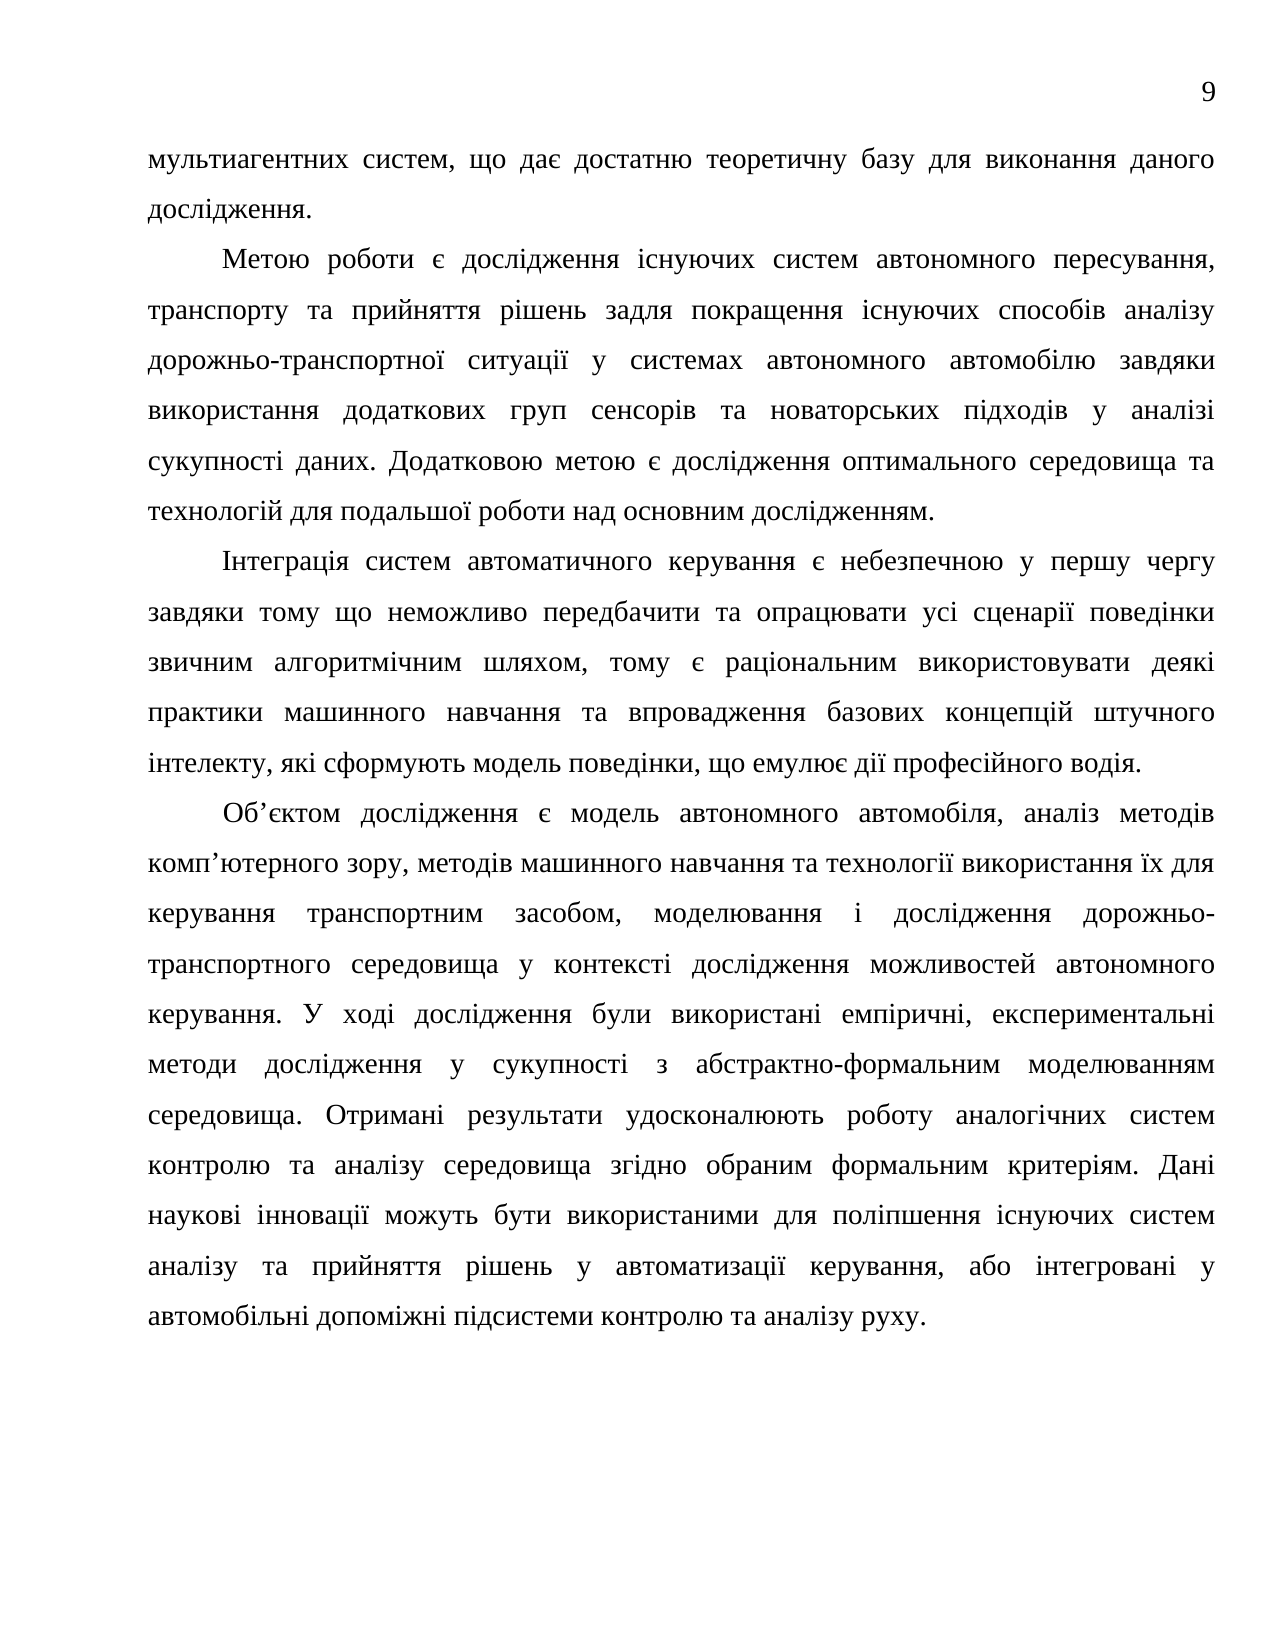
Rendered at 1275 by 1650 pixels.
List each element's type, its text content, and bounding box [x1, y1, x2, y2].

text Об’єктом дослідження є модель автономного автомобіля, аналіз методів комп’ютерного зору, методів машинного навчання та технології використання їх для керування транспортним засобом, моделювання і дослідження дорожньо-транспортного середовища у контексті дослідження можливостей автономного керування. У ході дослідження були використані емпіричні, експериментальні методи дослідження у сукупності з абстрактно-формальним моделюванням середовища. Отримані результати удосконалюють роботу аналогічних систем контролю та аналізу середовища згідно обраним формальним критеріям. Дані наукові інновації можуть бути використаними для поліпшення існуючих систем аналізу та прийняття рішень у автоматизації керування, або інтегровані у автомобільні допоміжні підсистеми контролю та аналізу руху. [148, 795, 1216, 1332]
text Інтеграція систем автоматичного керування є небезпечною у першу чергу завдяки тому що неможливо передбачити та опрацювати усі сценарії поведінки звичним алгоритмічним шляхом, тому є раціональним використовувати деякі практики машинного навчання та впровадження базових концепцій штучного інтелекту, які сформують модель поведінки, що емулює дії професійного водія. [148, 543, 1216, 778]
text Метою роботи є дослідження існуючих систем автономного пересування, транспорту та прийняття рішень задля покращення існуючих способів аналізу дорожньо-транспортної ситуації у системах автономного автомобілю завдяки використання додаткових груп сенсорів та новаторських підходів у аналізі сукупності даних. Додатковою метою є дослідження оптимального середовища та технологій для подальшої роботи над основним дослідженням. [148, 242, 1216, 527]
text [148, 141, 1216, 225]
